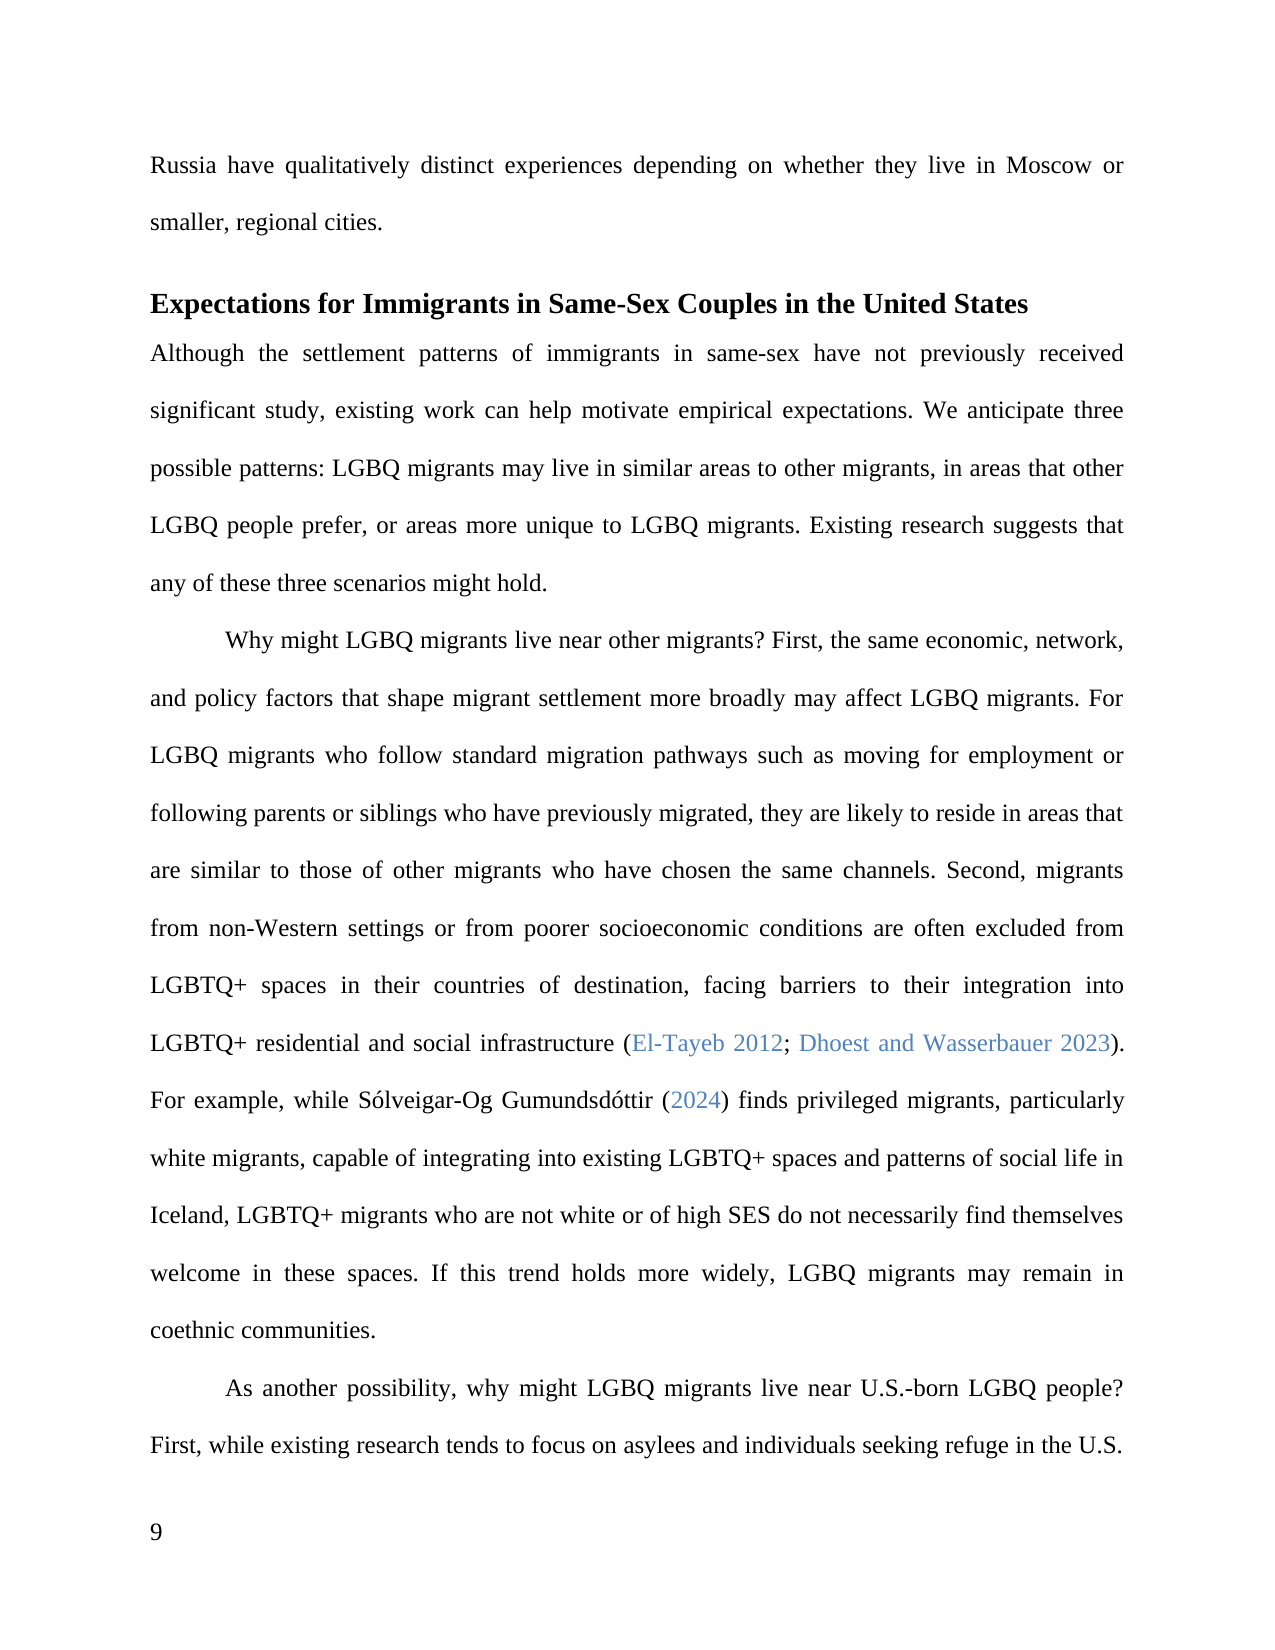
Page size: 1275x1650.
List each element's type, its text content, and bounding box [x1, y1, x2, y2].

subtitle Expectations for Immigrants in Same-Sex Couples in the United States [150, 286, 1125, 319]
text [150, 1373, 1125, 1459]
text Why might LGBQ migrants live near other migrants? First, the same economic, network, and policy factors that shape migrant settlement more broadly may affect LGBQ migrants. For LGBQ migrants who follow standard migration pathways such as moving for employment or following parents or siblings who have previously migrated, they are likely to reside in areas that are similar to those of other migrants who have chosen the same channels. Second, migrants from non-Western settings or from poorer socioeconomic conditions are often excluded from LGBTQ+ spaces in their countries of destination, facing barriers to their integration into LGBTQ+ residential and social infrastructure (El-Tayeb 2012; Dhoest and Wasserbauer 2023). For example, while Sólveigar-Og Gumundsdóttir (2024) finds privileged migrants, particularly white migrants, capable of integrating into existing LGBTQ+ spaces and patterns of social life in Iceland, LGBTQ+ migrants who are not white or of high SES do not necessarily find themselves welcome in these spaces. If this trend holds more widely, LGBQ migrants may remain in coethnic communities. [150, 626, 1125, 1344]
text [150, 150, 1125, 236]
text Although the settlement patterns of immigrants in same-sex have not previously received significant study, existing work can help motivate empirical expectations. We anticipate three possible patterns: LGBQ migrants may live in similar areas to other migrants, in areas that other LGBQ people prefer, or areas more unique to LGBQ migrants. Existing research suggests that any of these three scenarios might hold. [150, 338, 1125, 597]
